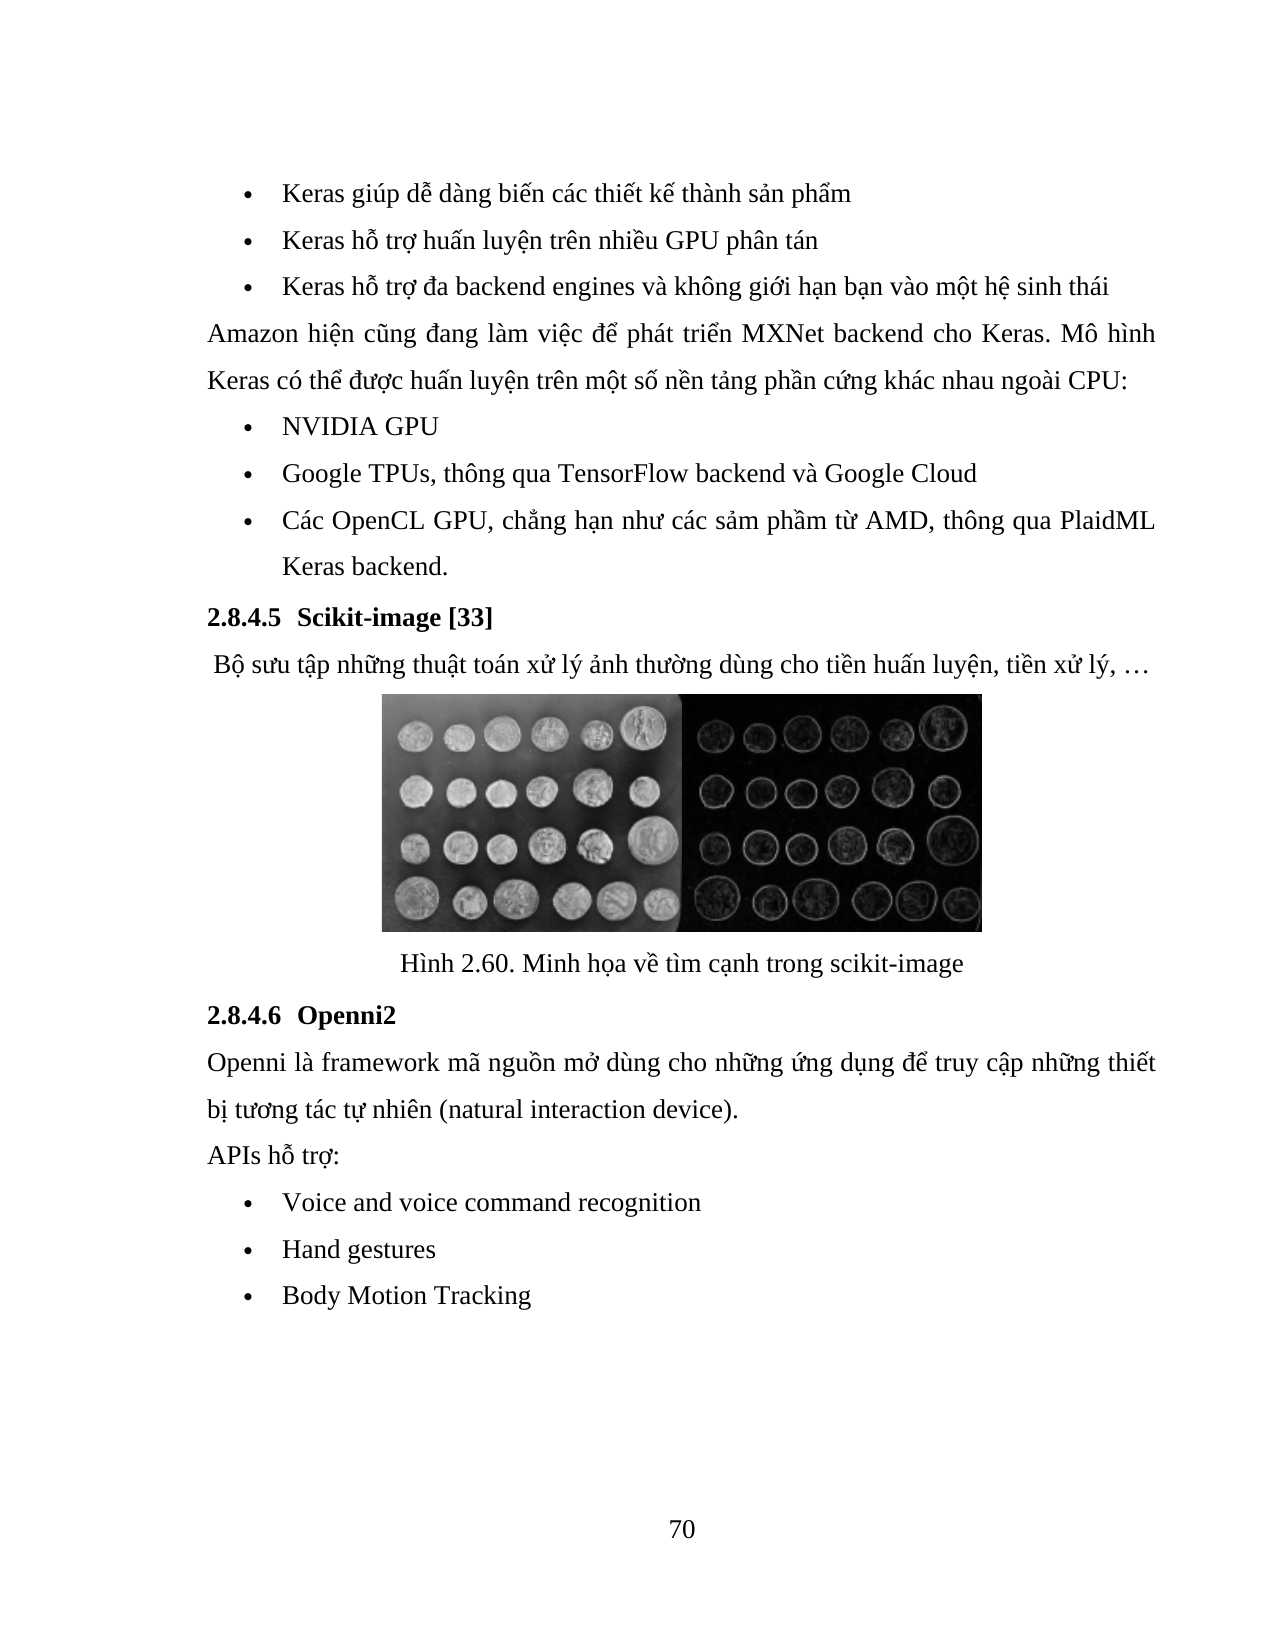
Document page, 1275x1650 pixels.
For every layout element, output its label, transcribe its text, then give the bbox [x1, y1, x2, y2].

text Openni là framework mã nguồn mở dùng cho những ứng dụng để truy cập những thiết bị tương tác tự nhiên (natural interaction device). [207, 1046, 1157, 1124]
list Body Motion Tracking [244, 1279, 1157, 1311]
list Keras giúp dễ dàng biến các thiết kế thành sản phẩm [244, 177, 1157, 208]
list Các OpenCL GPU, chẳng hạn như các sảm phầm từ AMD, thông qua PlaidML Keras backend. [244, 504, 1157, 582]
list Keras hỗ trợ huấn luyện trên nhiều GPU phân tán [244, 224, 1157, 255]
list Hand gestures [244, 1233, 1157, 1264]
text APIs hỗ trợ: [207, 1139, 1157, 1171]
list Google TPUs, thông qua TensorFlow backend và Google Cloud [244, 457, 1157, 488]
list Voice and voice command recognition [244, 1186, 1157, 1217]
text Amazon hiện cũng đang làm việc để phát triển MXNet backend cho Keras. Mô hình Keras có thể được huấn luyện trên một số nền tảng phần cứng khác nhau ngoài CPU: [207, 317, 1157, 395]
subtitle Openni2 [207, 999, 1157, 1031]
list NVIDIA GPU [244, 411, 1157, 442]
list Keras hỗ trợ đa backend engines và không giới hạn bạn vào một hệ sinh thái [244, 271, 1157, 302]
subtitle Scikit-image [207, 601, 1157, 632]
picture [381, 694, 982, 932]
